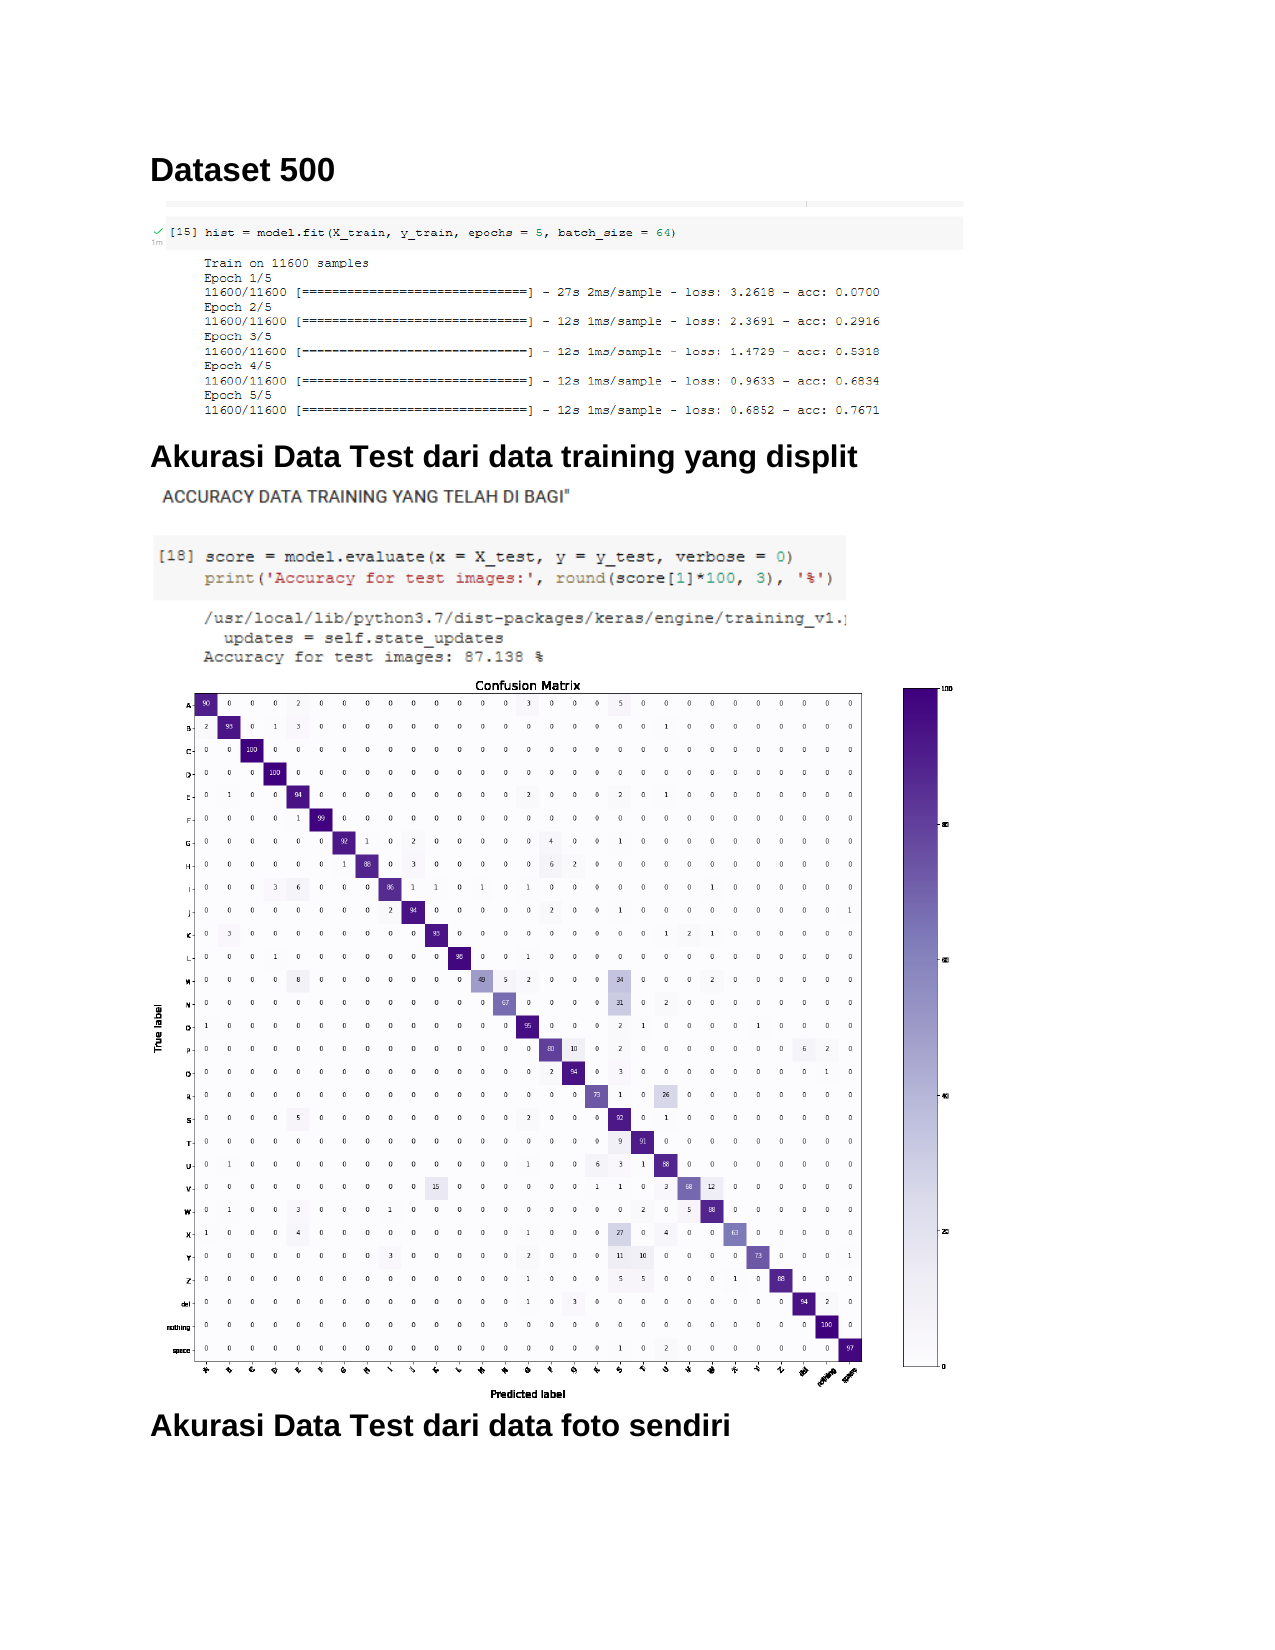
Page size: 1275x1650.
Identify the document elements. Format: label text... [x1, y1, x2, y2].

text Akurasi Data Test dari data training yang displit [150, 438, 1125, 474]
picture [150, 201, 964, 435]
picture [150, 479, 847, 673]
text Akurasi Data Test dari data foto sendiri [150, 1407, 1125, 1442]
subtitle Dataset 500 [150, 150, 1125, 188]
picture [150, 676, 957, 1403]
